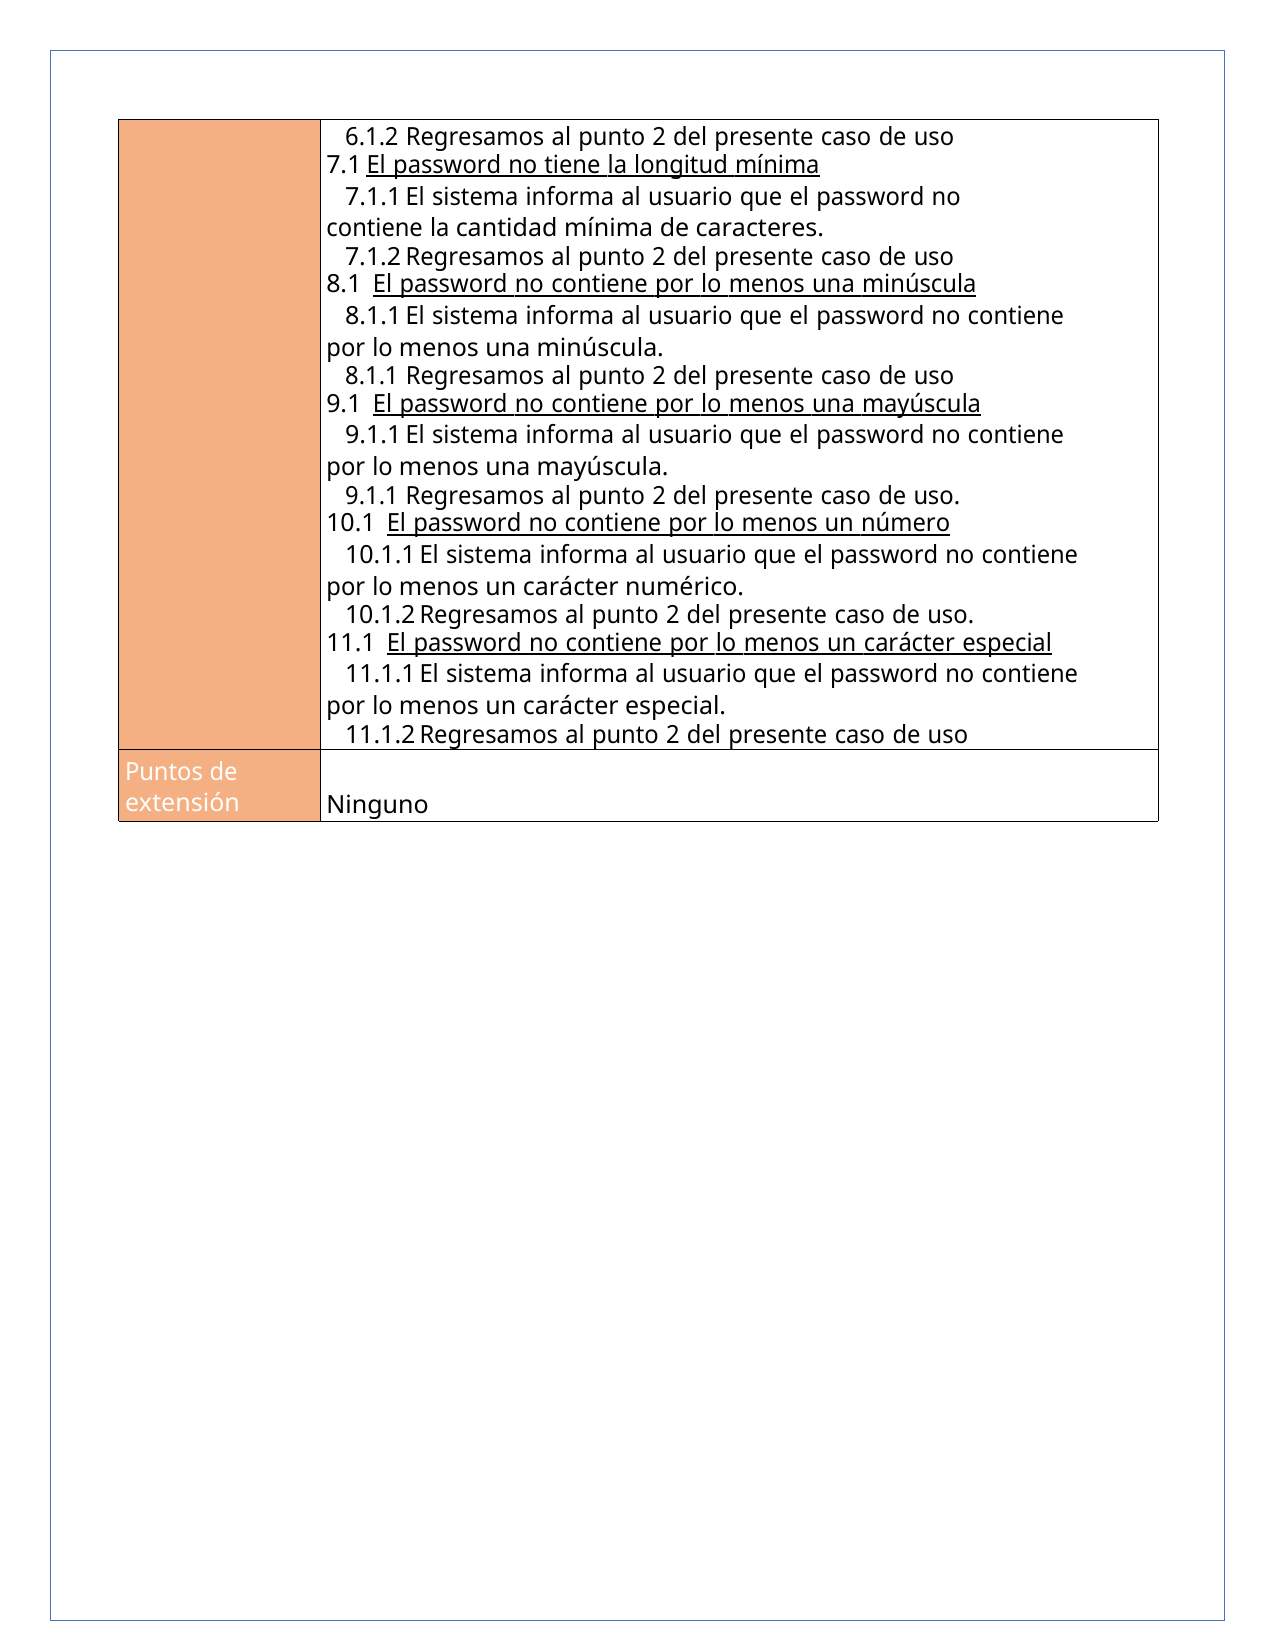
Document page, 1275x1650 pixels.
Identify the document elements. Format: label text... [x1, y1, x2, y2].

table_header 6.1.2 Regresamos al punto 2 del presente caso de uso El password no tiene la longitud mínima El sistema informa al usuario que el password no contiene la cantidad mínima de caracteres. Regresamos al punto 2 del presente caso de uso El password no contiene por lo menos una minúscula El sistema informa al usuario que el password no contiene por lo menos una minúscula. 8.1.1 Regresamos al punto 2 del presente caso de uso El password no contiene por lo menos una mayúscula El sistema informa al usuario que el password no contiene por lo menos una mayúscula. 9.1.1 Regresamos al punto 2 del presente caso de uso. El password no contiene por lo menos un número El sistema informa al usuario que el password no contiene por lo menos un carácter numérico. Regresamos al punto 2 del presente caso de uso. El password no contiene por lo menos un carácter especial El sistema informa al usuario que el password no contiene por lo menos un carácter especial. Regresamos al punto 2 del presente caso de uso [321, 120, 1158, 749]
table_cell Puntos de extensión [119, 750, 320, 821]
table_cell Ninguno [321, 750, 1158, 821]
table_header [119, 120, 320, 749]
